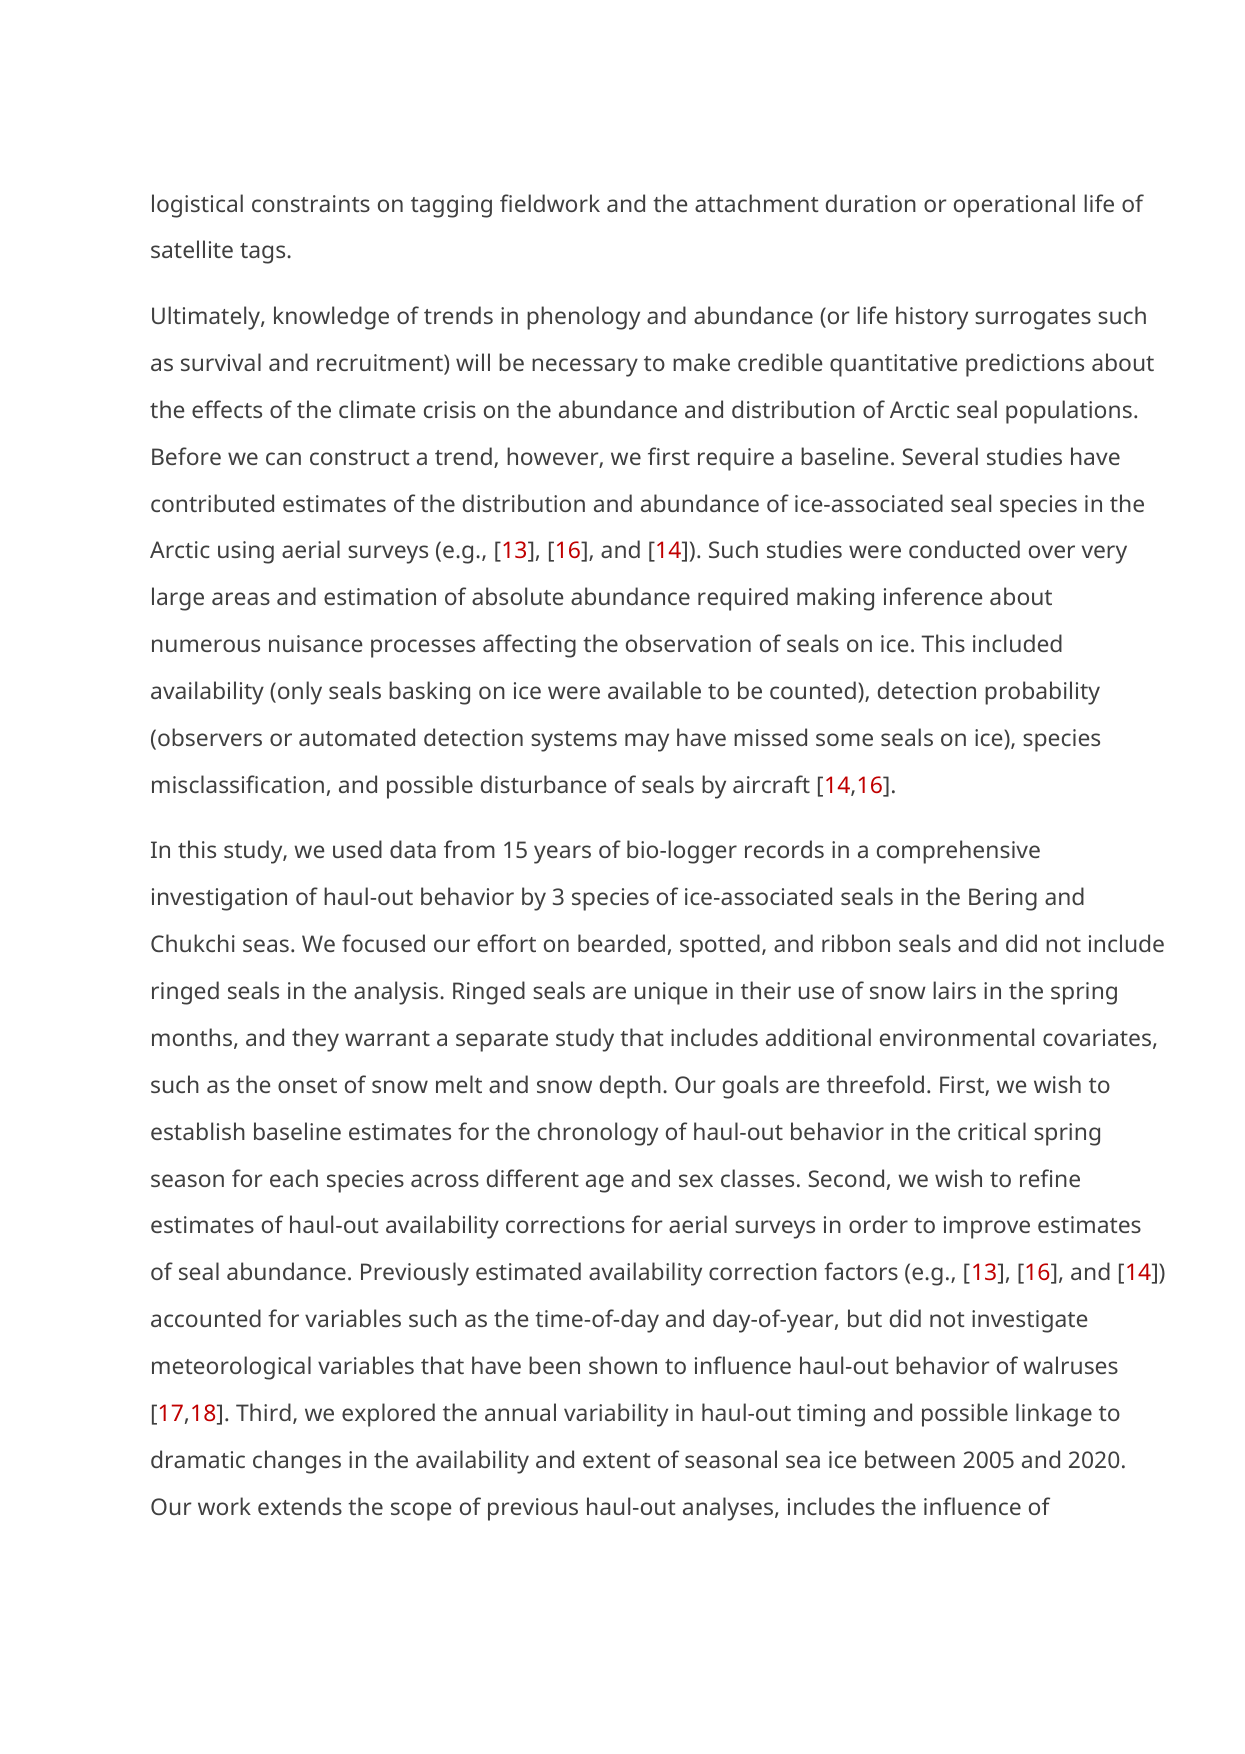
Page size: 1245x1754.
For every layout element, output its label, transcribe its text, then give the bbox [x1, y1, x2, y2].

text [150, 187, 1170, 266]
text Ultimately, knowledge of trends in phenology and abundance (or life history surrogates such as survival and recruitment) will be necessary to make credible quantitative predictions about the effects of the climate crisis on the abundance and distribution of Arctic seal populations. Before we can construct a trend, however, we first require a baseline. Several studies have contributed estimates of the distribution and abundance of ice-associated seal species in the Arctic using aerial surveys (e.g., [13], [16], and [14]). Such studies were conducted over very large areas and estimation of absolute abundance required making inference about numerous nuisance processes affecting the observation of seals on ice. This included availability (only seals basking on ice were available to be counted), detection probability (observers or automated detection systems may have missed some seals on ice), species misclassification, and possible disturbance of seals by aircraft [14,16]. [150, 300, 1170, 800]
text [150, 834, 1170, 1522]
